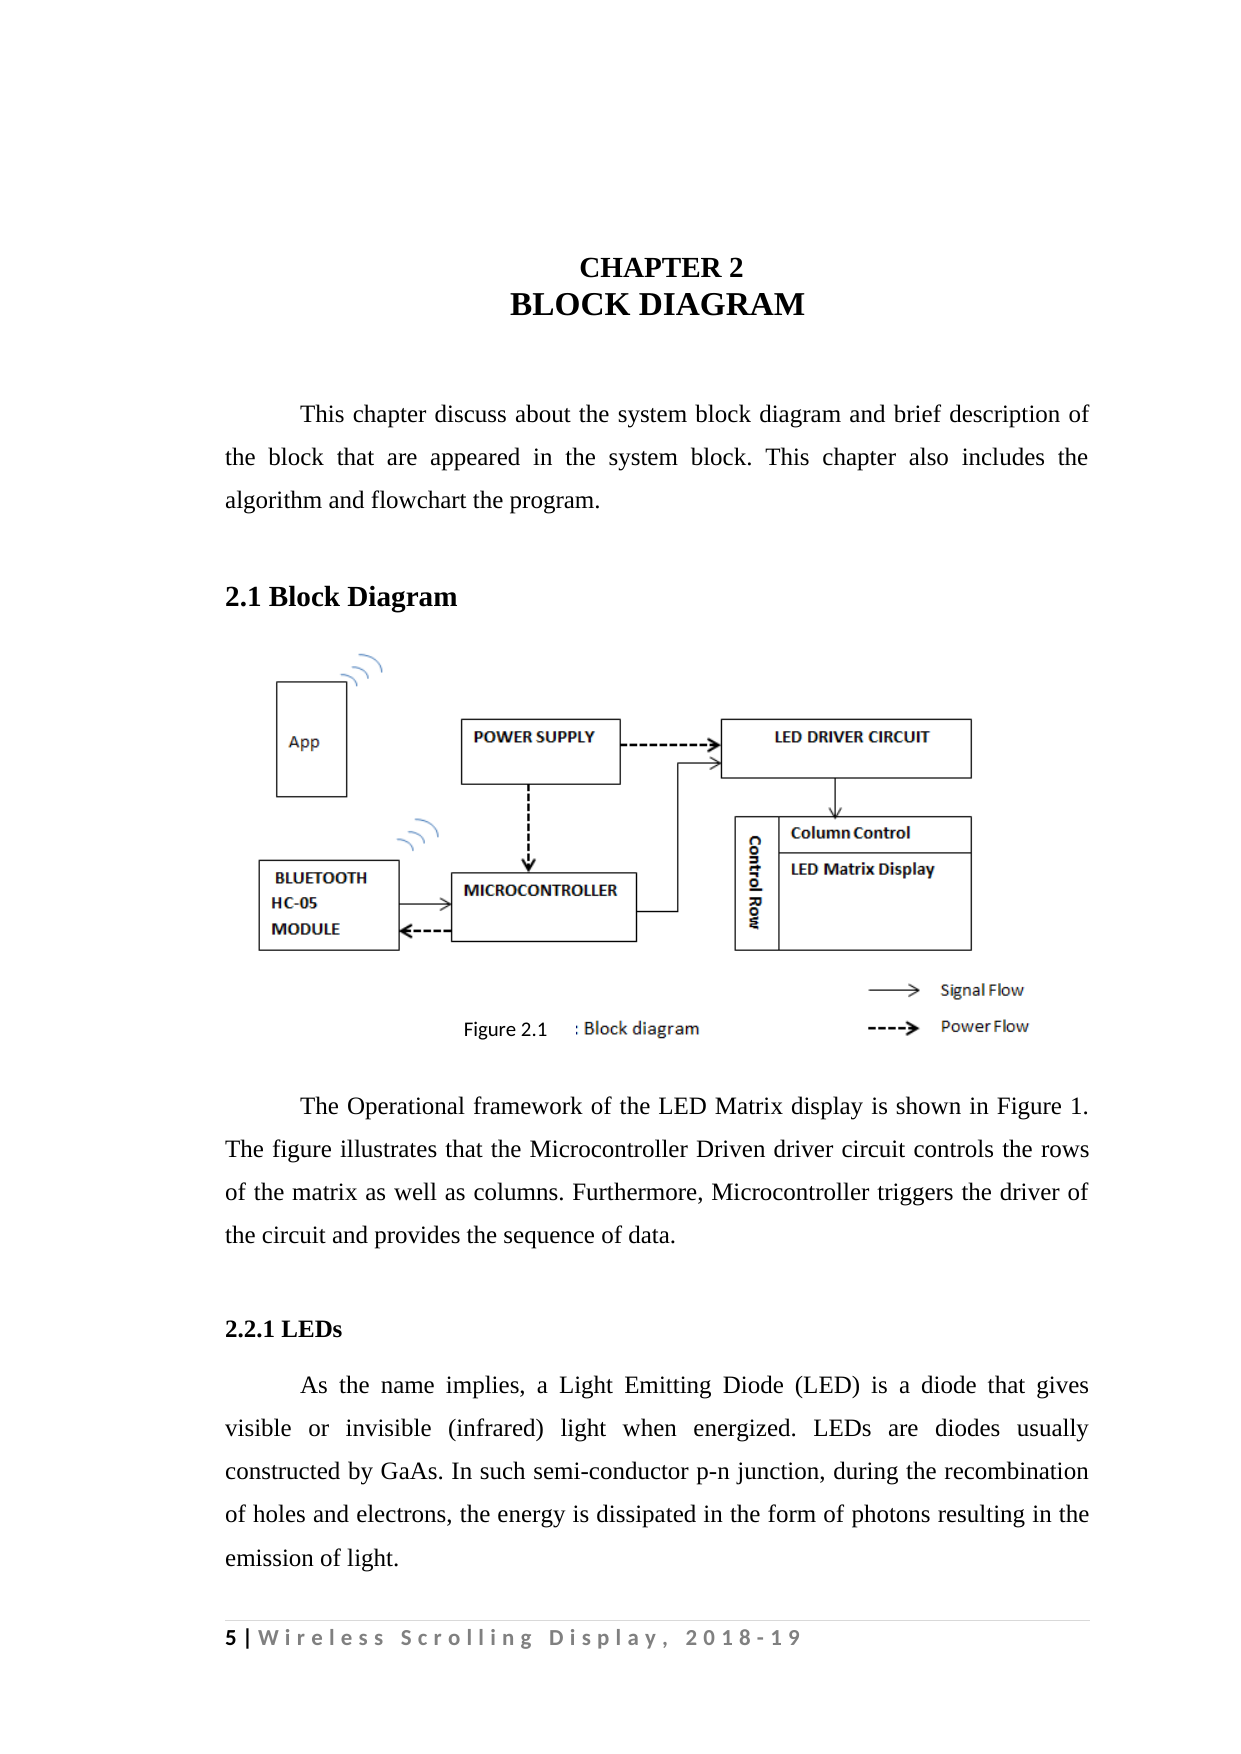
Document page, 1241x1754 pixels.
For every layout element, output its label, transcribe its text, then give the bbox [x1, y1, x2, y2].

picture [225, 629, 1067, 1077]
text 2.2.1 LEDs [225, 1314, 1090, 1343]
text The Operational framework of the LED Matrix display is shown in Figure 1. The figure illustrates that the Microcontroller Driven driver circuit controls the rows of the matrix as well as columns. Furthermore, Microcontroller triggers the driver of the circuit and provides the sequence of data. [225, 1091, 1090, 1249]
text CHAPTER 2 [225, 251, 1090, 284]
text BLOCK DIAGRAM [225, 284, 1090, 322]
text As the name implies, a Light Emitting Diode (LED) is a diode that gives visible or invisible (infrared) light when energized. LEDs are diodes usually constructed by GaAs. In such semi-conductor p-n junction, during the recombination of holes and electrons, the energy is dissipated in the form of photons resulting in the emission of light. [225, 1370, 1090, 1571]
text This chapter discuss about the system block diagram and brief description of the block that are appeared in the system block. This chapter also includes the algorithm and flowchart the program. [225, 399, 1090, 514]
text 2.1 Block Diagram [225, 579, 1090, 612]
